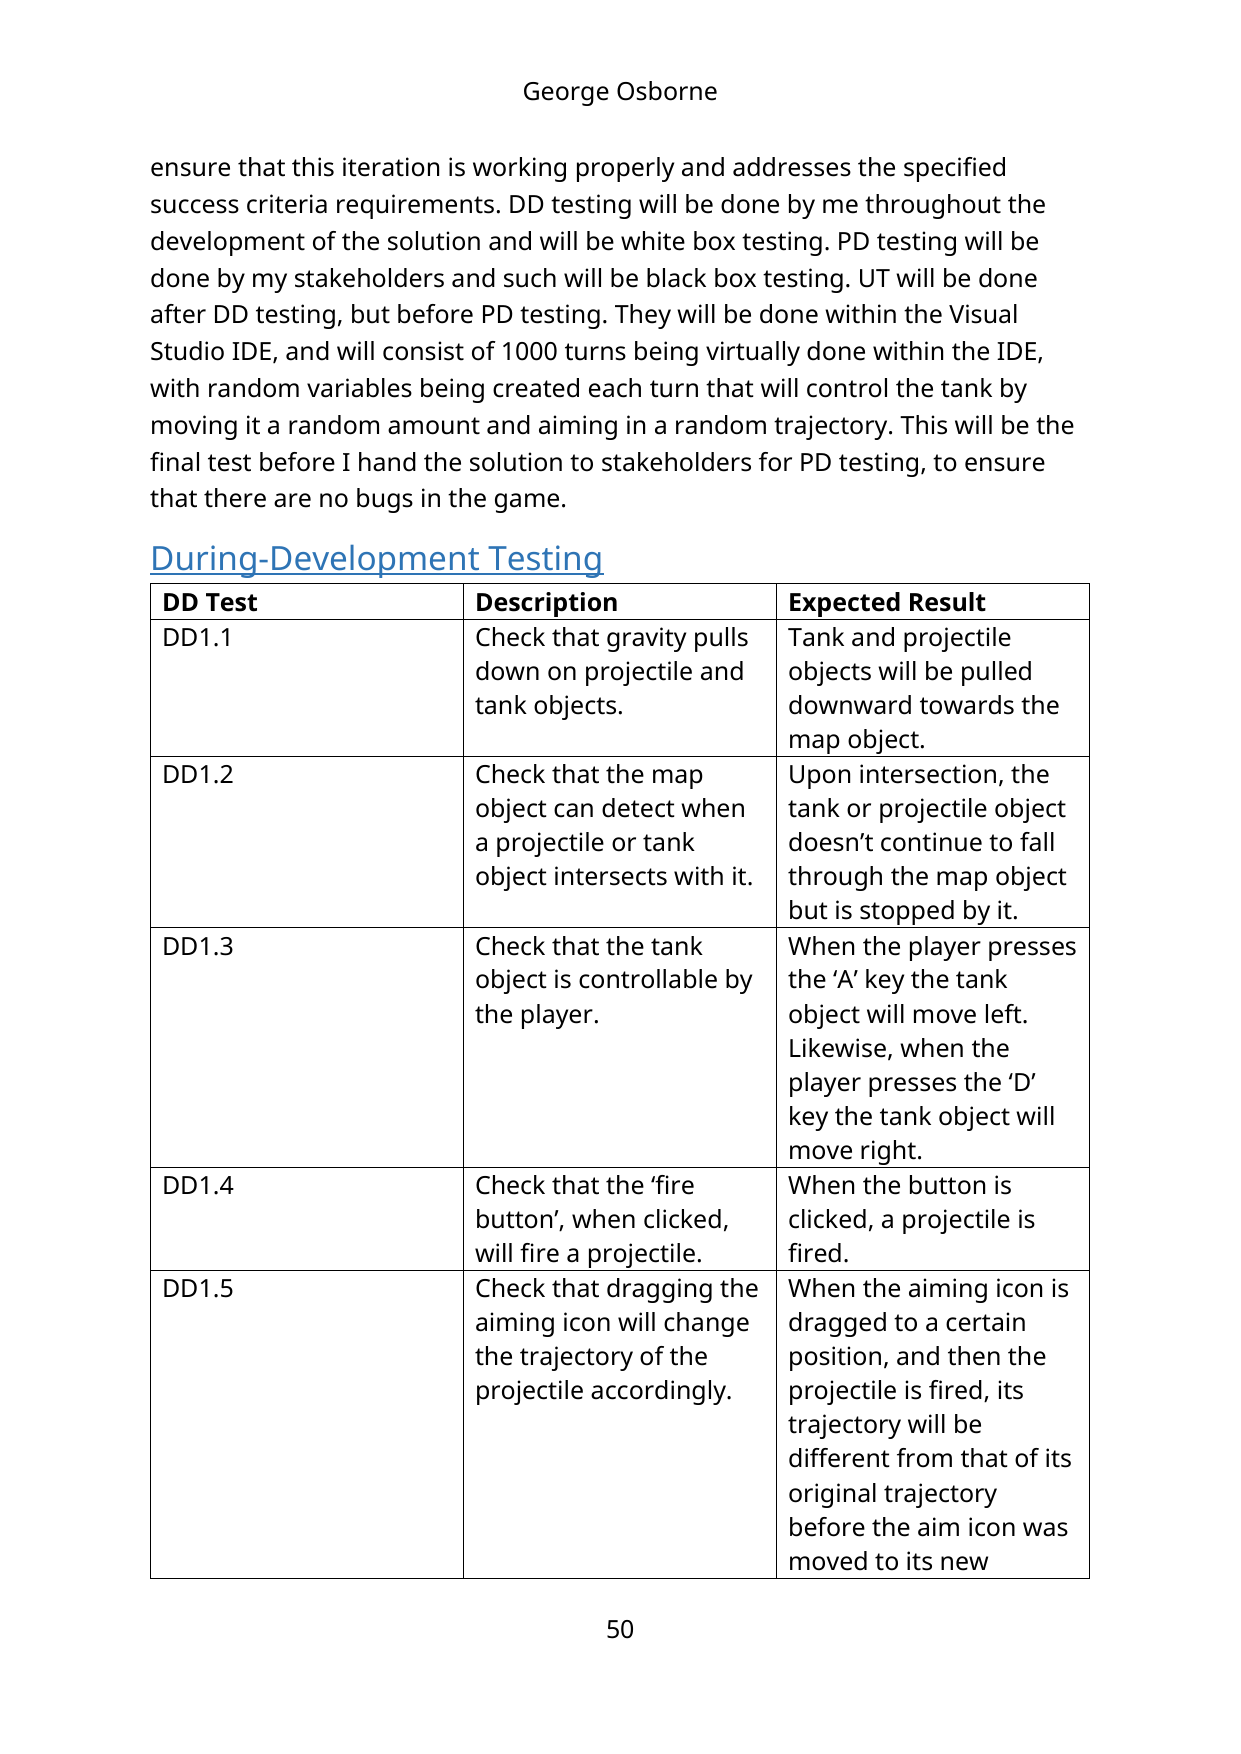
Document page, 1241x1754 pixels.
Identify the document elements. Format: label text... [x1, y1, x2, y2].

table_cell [464, 1271, 776, 1577]
table_cell Check that the tank object is controllable by the player. [464, 928, 776, 1167]
table_cell Upon intersection, the tank or projectile object doesn’t continue to fall through the map object but is stopped by it. [777, 757, 1089, 927]
table_cell DD1.3 [151, 928, 463, 1167]
table_cell Check that the map object can detect when a projectile or tank object intersects with it. [464, 757, 776, 927]
table_cell DD1.1 [151, 620, 463, 756]
table_cell DD1.2 [151, 757, 463, 927]
table_cell Tank and projectile objects will be pulled downward towards the map object. [777, 620, 1089, 756]
table_cell DD1.4 [151, 1168, 463, 1270]
table_cell DD1.5 [151, 1271, 463, 1577]
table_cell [777, 1271, 1089, 1577]
table_cell When the player presses the ‘A’ key the tank object will move left. Likewise, when the player presses the ‘D’ key the tank object will move right. [777, 928, 1089, 1167]
table_cell Check that the ‘fire button’, when clicked, will fire a projectile. [464, 1168, 776, 1270]
table_cell Check that gravity pulls down on projectile and tank objects. [464, 620, 776, 756]
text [150, 150, 1090, 515]
table_cell When the button is clicked, a projectile is fired. [777, 1168, 1089, 1270]
table_header Description [464, 584, 776, 618]
table_header Expected Result [777, 584, 1089, 618]
subtitle During-Development Testing [150, 534, 1090, 580]
table_header DD Test [151, 584, 463, 618]
